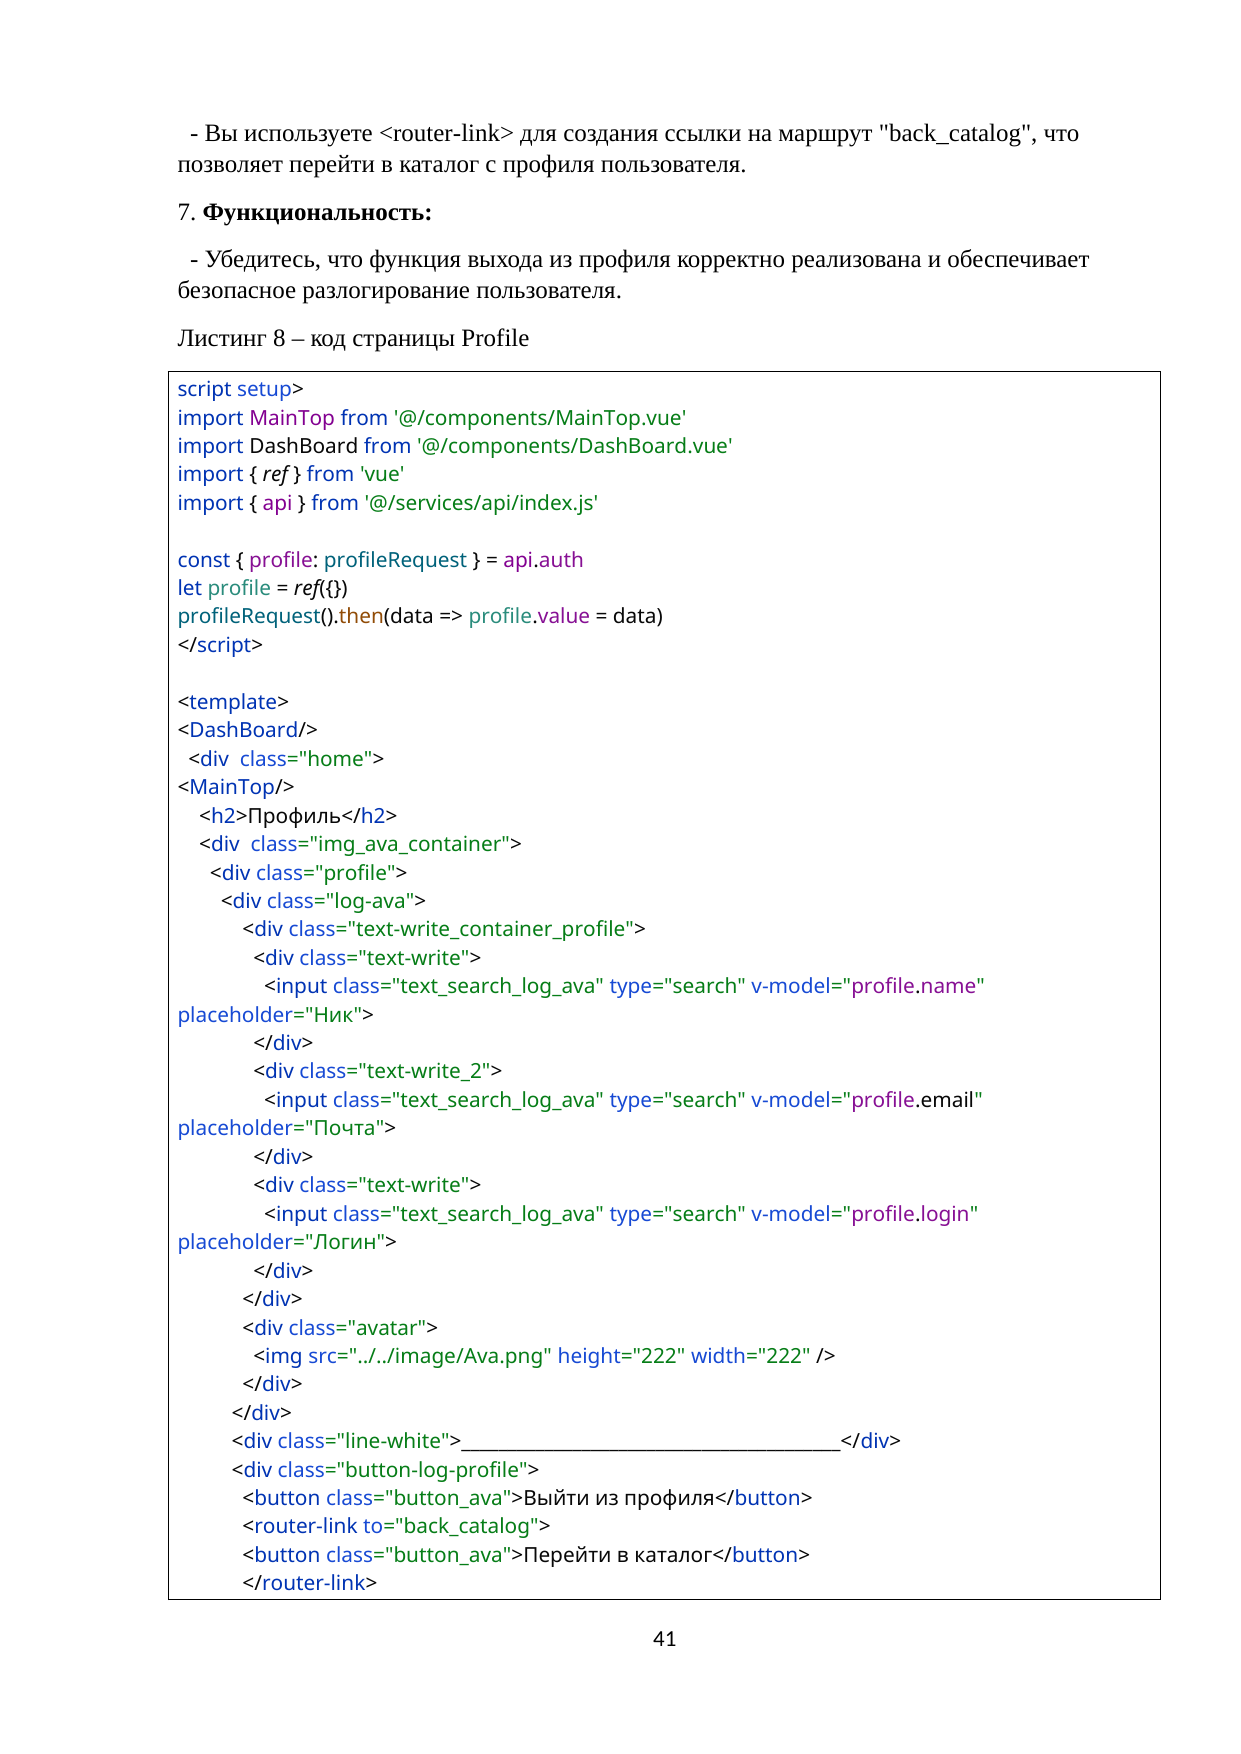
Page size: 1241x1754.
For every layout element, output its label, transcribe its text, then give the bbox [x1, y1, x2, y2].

text - Убедитесь, что функция выхода из профиля корректно реализована и обеспечивает безопасное разлогирование пользователя. [177, 244, 1152, 304]
text 7. Функциональность: [177, 197, 1152, 226]
text Листинг 8 – код страницы Profile [177, 323, 1152, 352]
text - Вы используете <router-link> для создания ссылки на маршрут "back_catalog", что позволяет перейти в каталог с профиля пользователя. [177, 118, 1152, 178]
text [169, 372, 1160, 1599]
